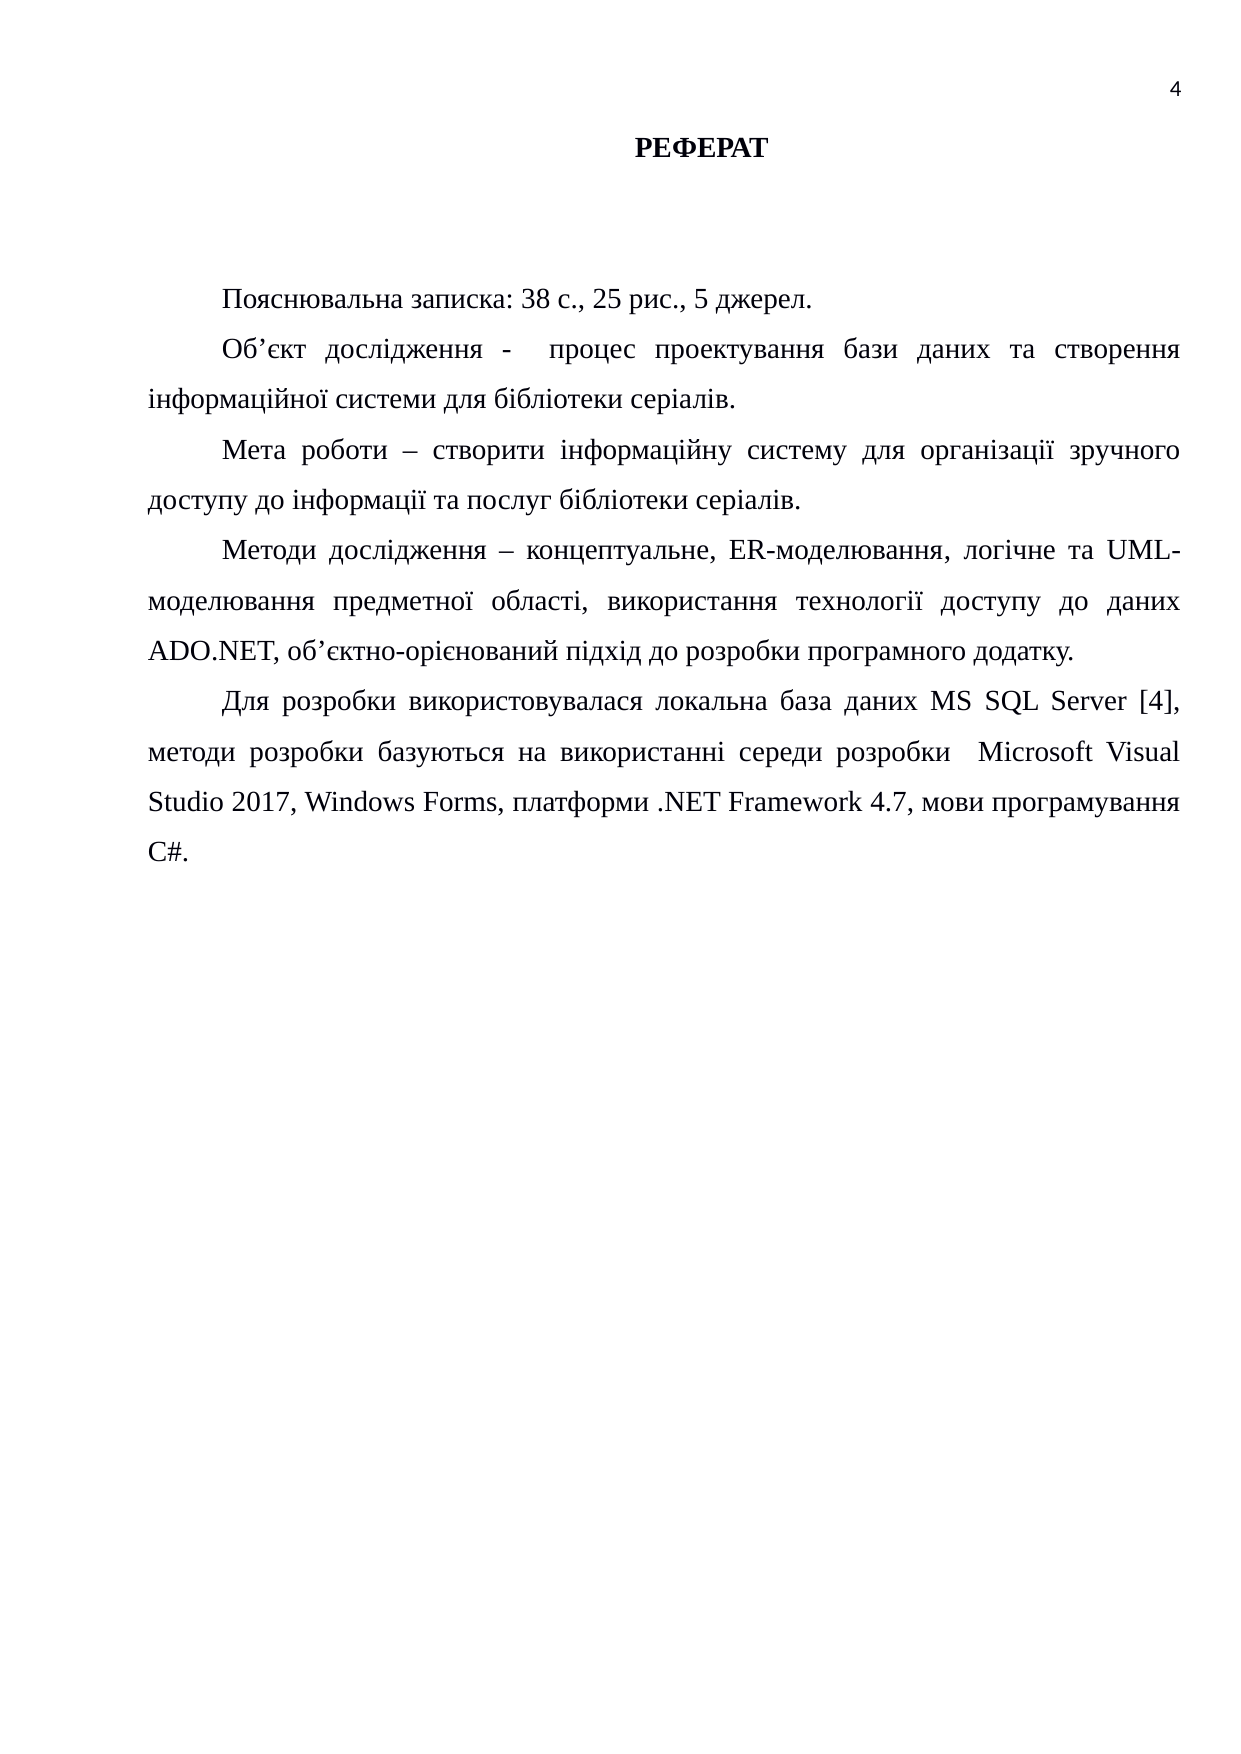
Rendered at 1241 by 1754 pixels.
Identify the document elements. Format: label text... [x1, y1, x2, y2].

text Мета роботи – створити інформаційну систему для організації зручного доступу до інформації та послуг бібліотеки серіалів. [148, 432, 1181, 516]
text Пояснювальна записка: 38 с., 25 рис., 5 джерел. [148, 281, 1181, 314]
text Об’єкт дослідження - процес проектування бази даних та створення інформаційної системи для бібліотеки серіалів. [148, 331, 1181, 415]
text Методи дослідження – концептуальне, ER-моделювання, логічне та UML-моделювання предметної області, використання технології доступу до даних ADO.NET, об’єктно-орієнований підхід до розробки програмного додатку. [148, 532, 1181, 667]
text Для розробки використовувалася локальна база даних MS SQL Server [4], методи розробки базуються на використанні середи розробки Microsoft Visual Studio 2017, Windows Forms, платформи .NET Framework 4.7, мови програмування C#. [148, 683, 1181, 868]
text РЕФЕРАТ [148, 130, 1181, 163]
